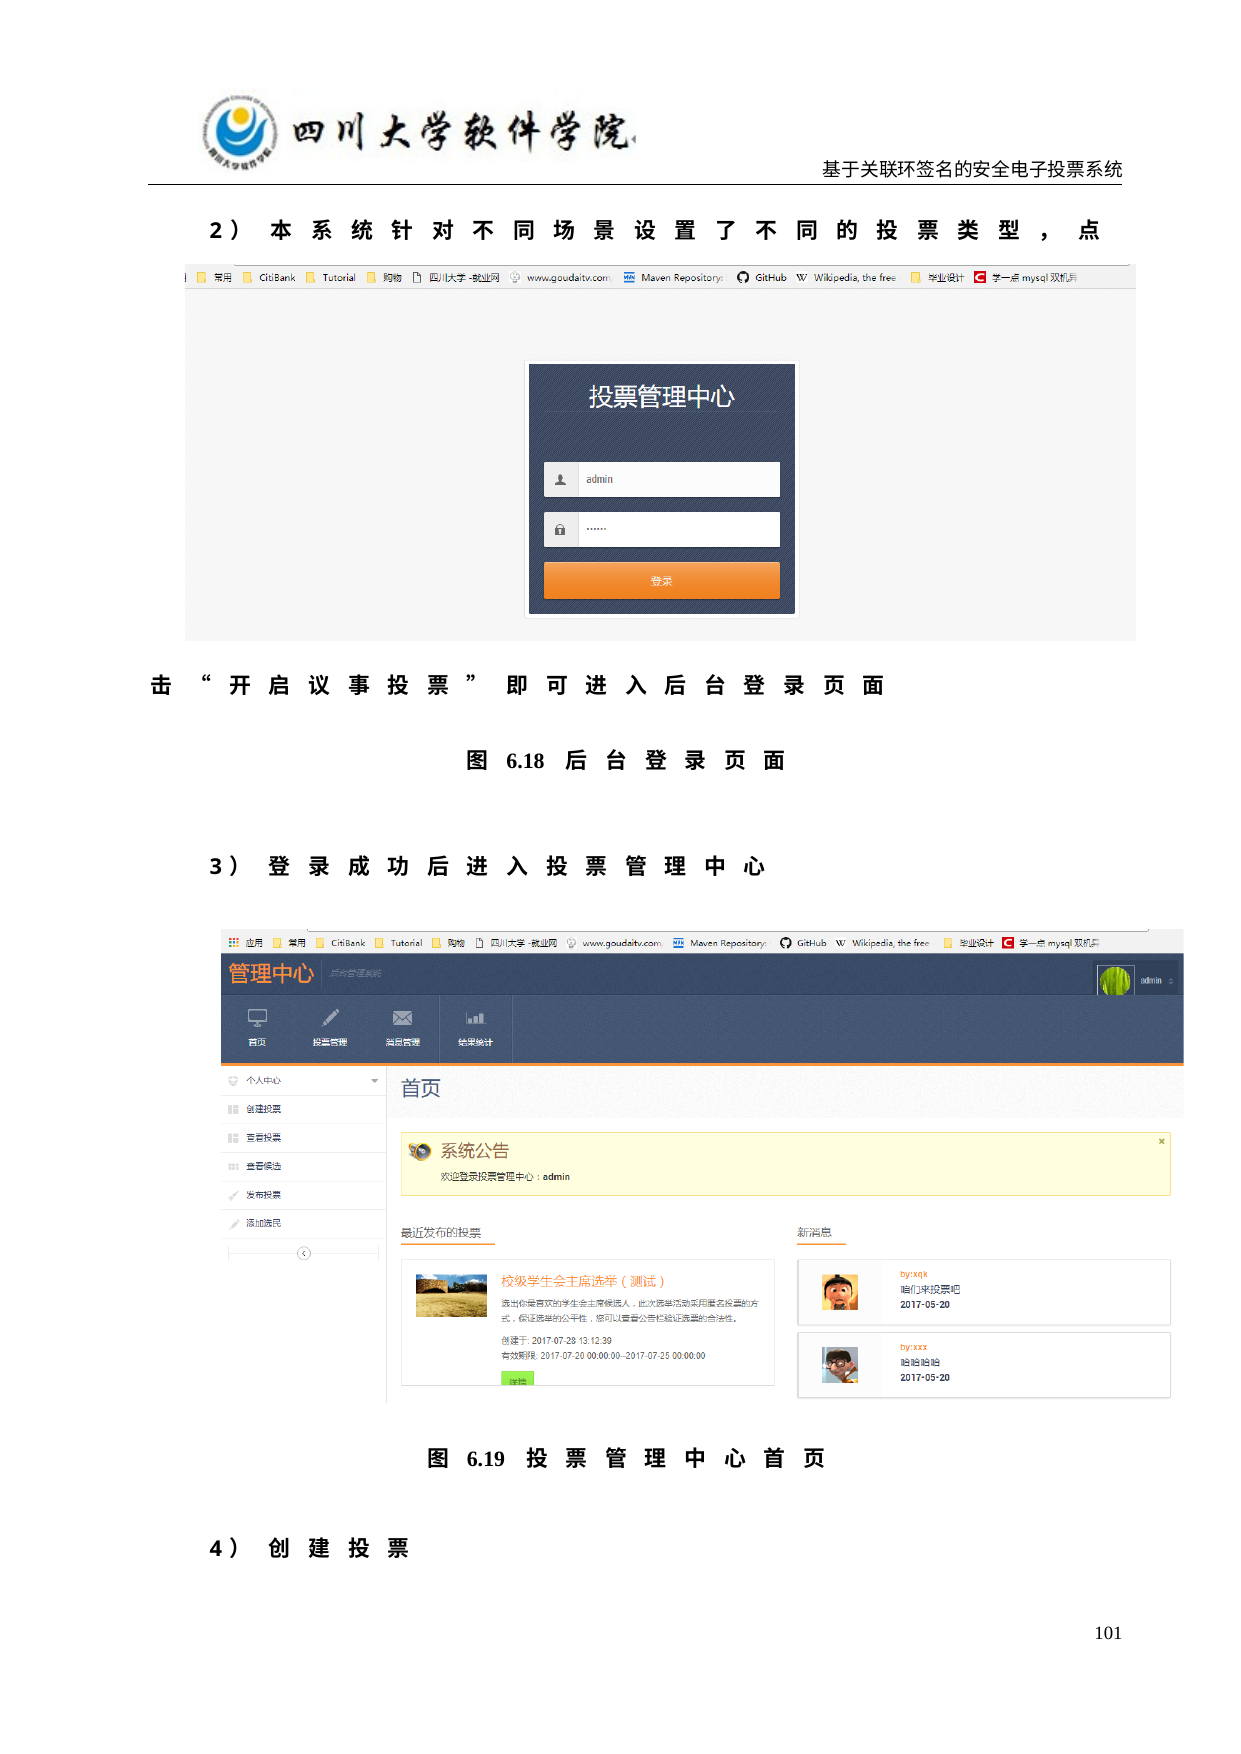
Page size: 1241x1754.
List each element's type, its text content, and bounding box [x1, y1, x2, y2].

picture [197, 88, 639, 177]
text 图6.18 后台登录页面 [150, 729, 1120, 789]
text 3）登录成功后进入投票管理中心 [150, 835, 1120, 896]
picture [184, 264, 1137, 641]
picture [221, 929, 1184, 1403]
text 图6.19 投票管理中心首页 [150, 1426, 1120, 1487]
text 4）创建投票 [150, 1517, 1120, 1578]
